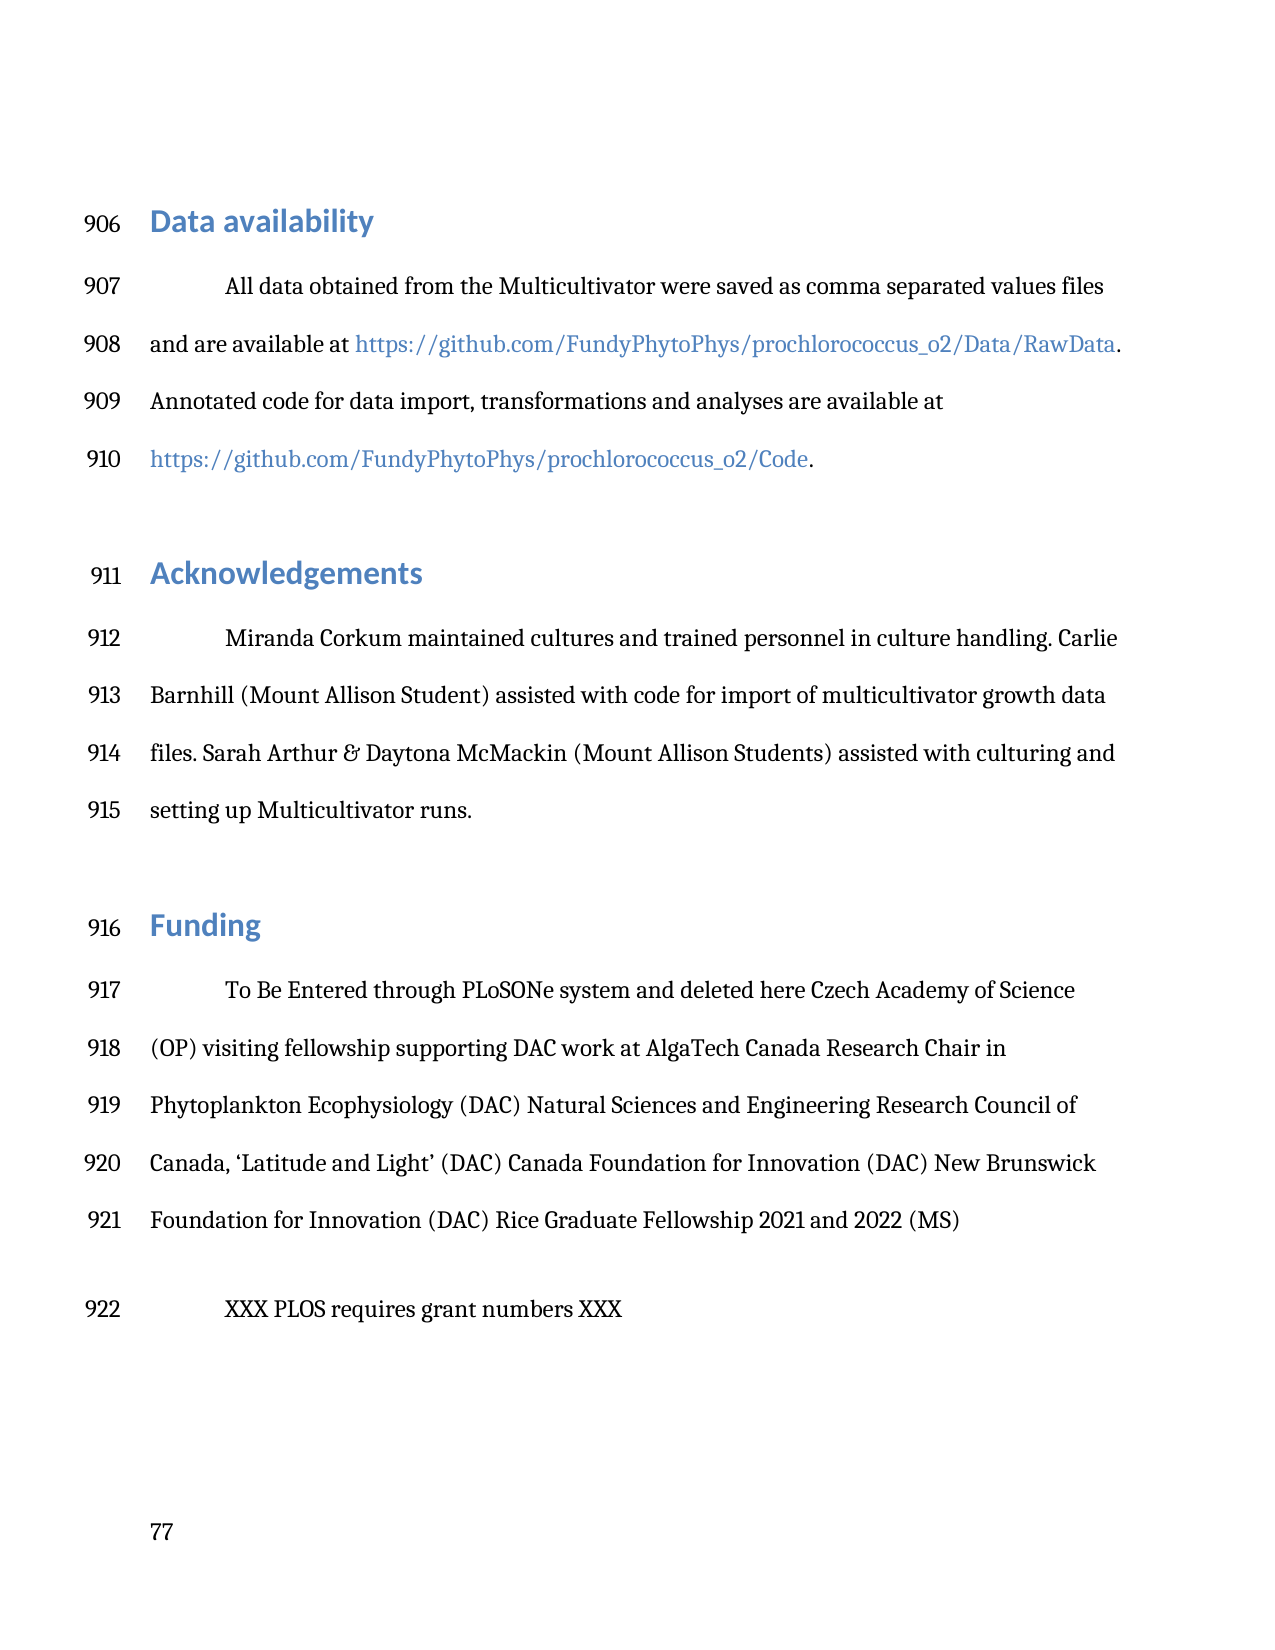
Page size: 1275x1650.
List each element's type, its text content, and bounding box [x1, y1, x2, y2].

subtitle Acknowledgements [150, 552, 1125, 593]
text To Be Entered through PLoSONe system and deleted here Czech Academy of Science (OP) visiting fellowship supporting DAC work at AlgaTech Canada Research Chair in Phytoplankton Ecophysiology (DAC) Natural Sciences and Engineering Research Council of Canada, ‘Latitude and Light’ (DAC) Canada Foundation for Innovation (DAC) New Brunswick Foundation for Innovation (DAC) Rice Graduate Fellowship 2021 and 2022 (MS) [150, 976, 1125, 1235]
text All data obtained from the Multicultivator were saved as comma separated values files and are available at https://github.com/FundyPhytoPhys/prochlorococcus_o2/Data/RawData. Annotated code for data import, transformations and analyses are available at https://github.com/FundyPhytoPhys/prochlorococcus_o2/Code. [150, 272, 1125, 473]
text Miranda Corkum maintained cultures and trained personnel in culture handling. Carlie Barnhill (Mount Allison Student) assisted with code for import of multicultivator growth data files. Sarah Arthur & Daytona McMackin (Mount Allison Students) assisted with culturing and setting up Multicultivator runs. [150, 624, 1125, 825]
subtitle Funding [150, 904, 1125, 945]
subtitle Data availability [150, 200, 1125, 241]
text XXX PLOS requires grant numbers XXX [150, 1295, 1125, 1323]
